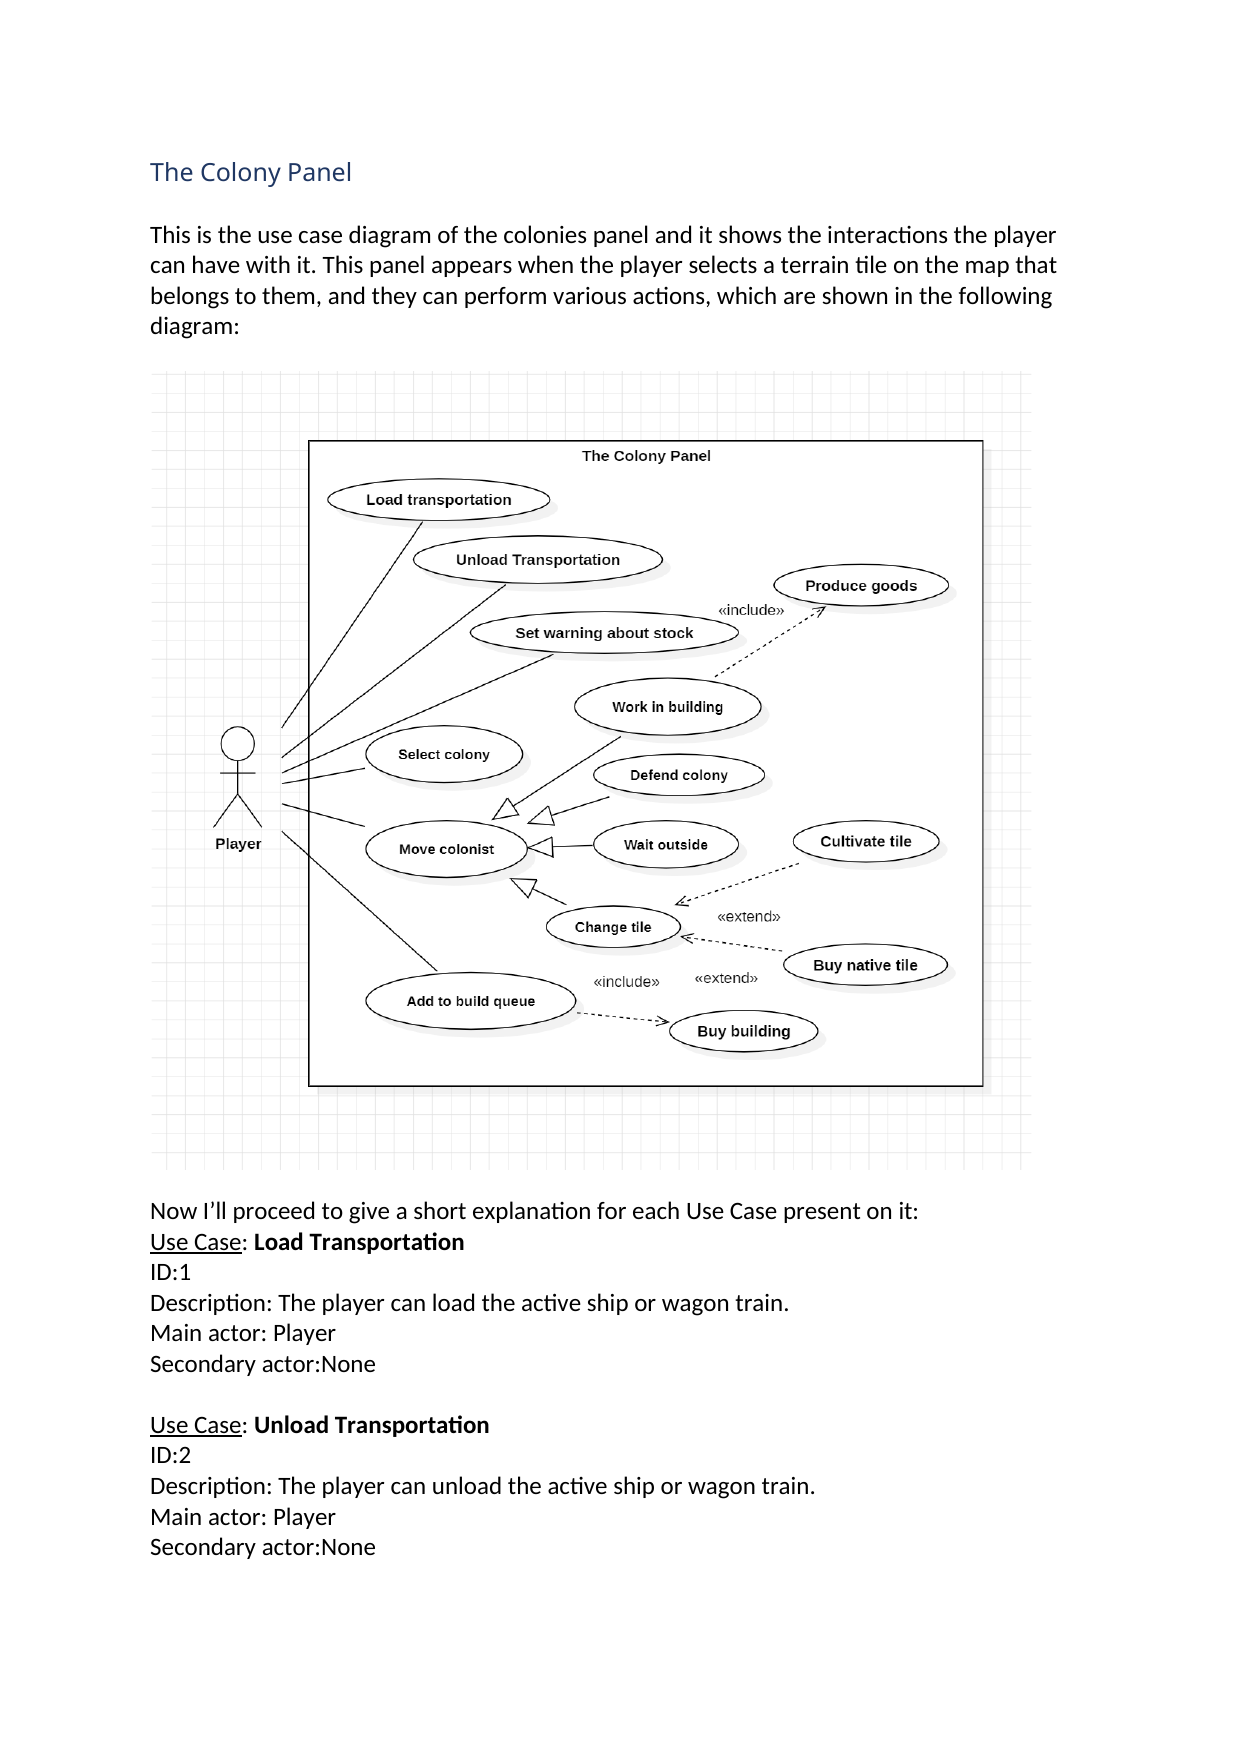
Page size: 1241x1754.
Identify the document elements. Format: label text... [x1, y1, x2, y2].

text Description: The player can load the active ship or wagon train. [150, 1287, 1090, 1317]
text Use Case: Load Transportation [150, 1226, 1090, 1256]
text ID:1 [150, 1256, 1090, 1287]
text This is the use case diagram of the colonies panel and it shows the interactions the player can have with it. This panel appears when the player selects a terrain tile on the map that belongs to them, and they can perform various actions, which are shown in the following diagram: [150, 219, 1090, 341]
text Main actor: Player [150, 1317, 1090, 1348]
text Secondary actor:None [150, 1348, 1090, 1378]
text Use Case: Unload Transportation [150, 1409, 1090, 1439]
picture [150, 371, 1031, 1168]
text Description: The player can unload the active ship or wagon train. [150, 1470, 1090, 1501]
text Main actor: Player [150, 1501, 1090, 1531]
text ID:2 [150, 1439, 1090, 1470]
subtitle The Colony Panel [150, 154, 1090, 188]
text Secondary actor:None [150, 1531, 1090, 1562]
